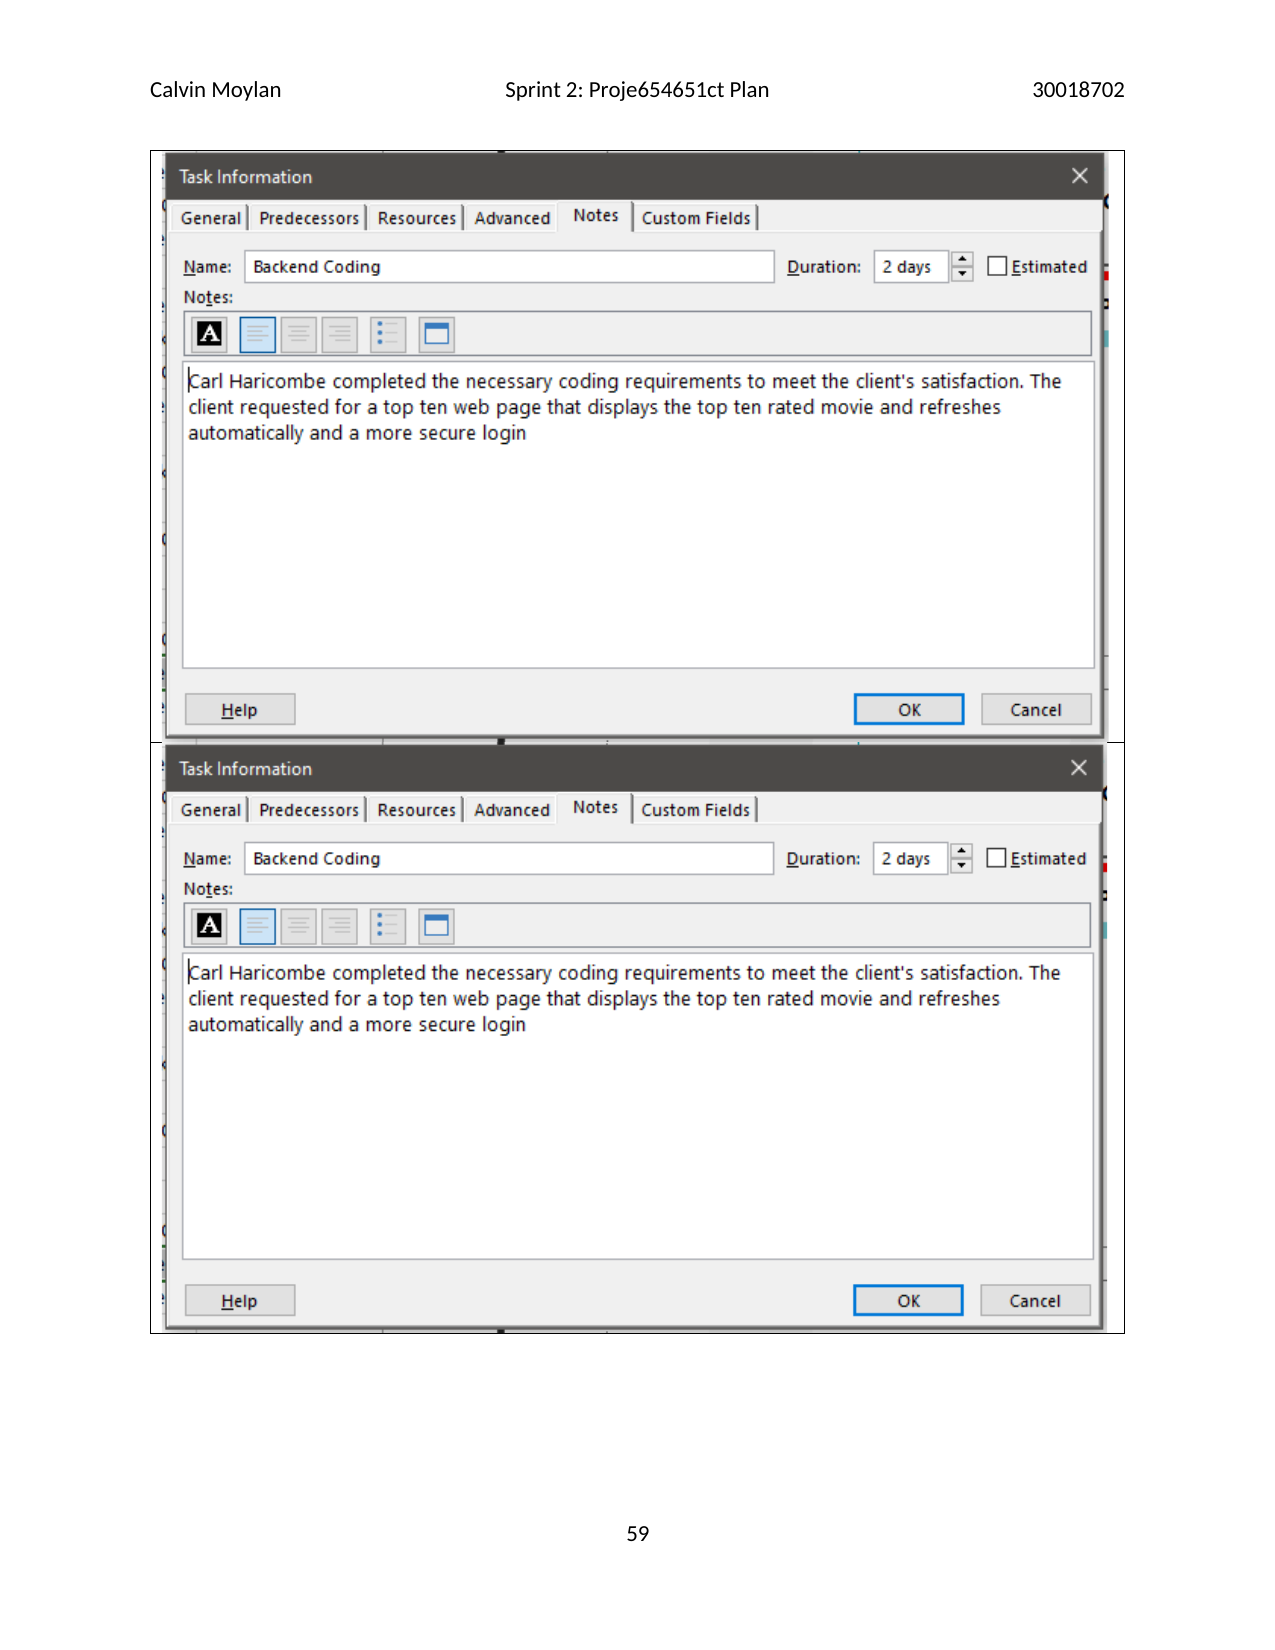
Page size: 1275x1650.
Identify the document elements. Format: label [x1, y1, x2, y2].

table_header [1109, 151, 1124, 742]
table_header [151, 151, 161, 742]
picture [161, 151, 1109, 1333]
table_cell [151, 743, 161, 1333]
table_cell [1108, 743, 1124, 1333]
